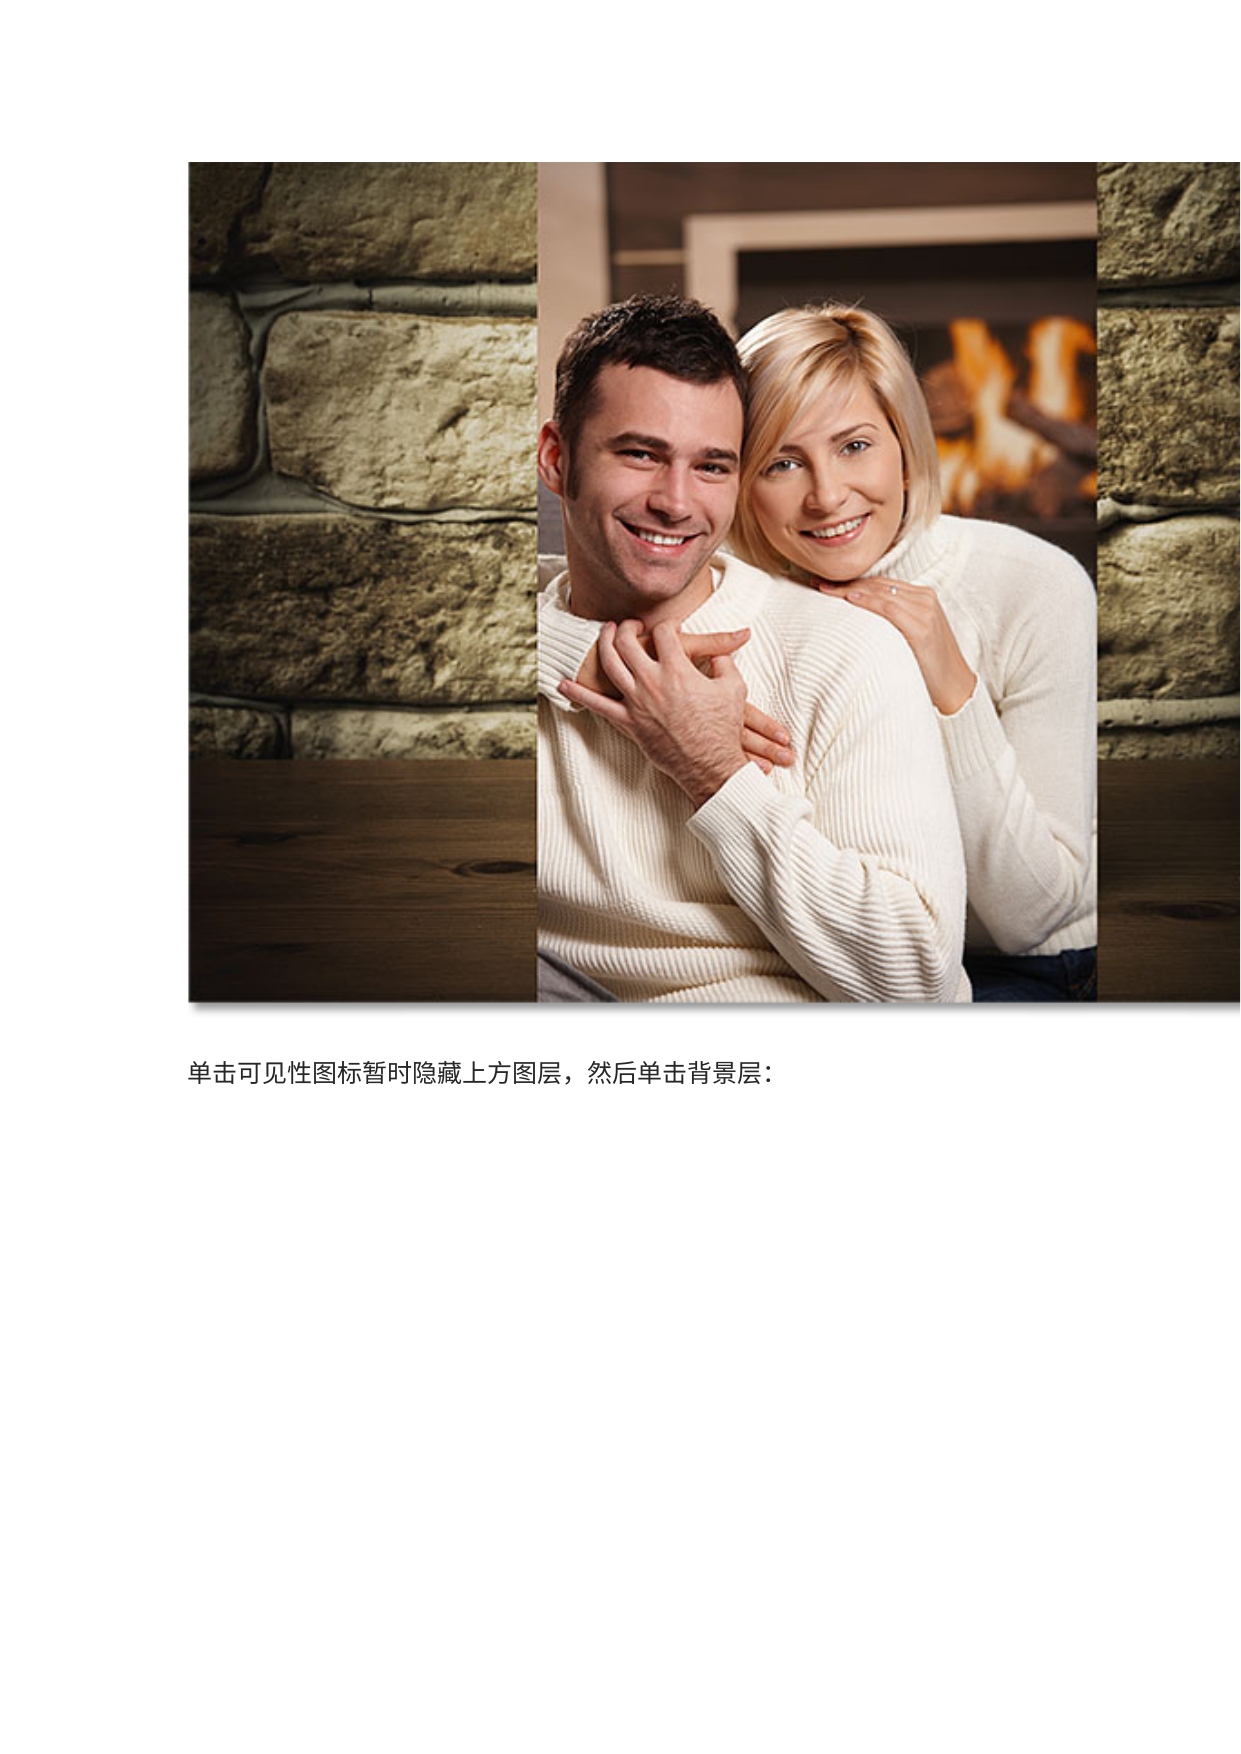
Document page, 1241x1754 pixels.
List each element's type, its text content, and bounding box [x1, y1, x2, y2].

picture [187, 162, 1241, 1023]
text 单击可见性图标暂时隐藏上方图层，然后单击背景层： [187, 1039, 1053, 1104]
